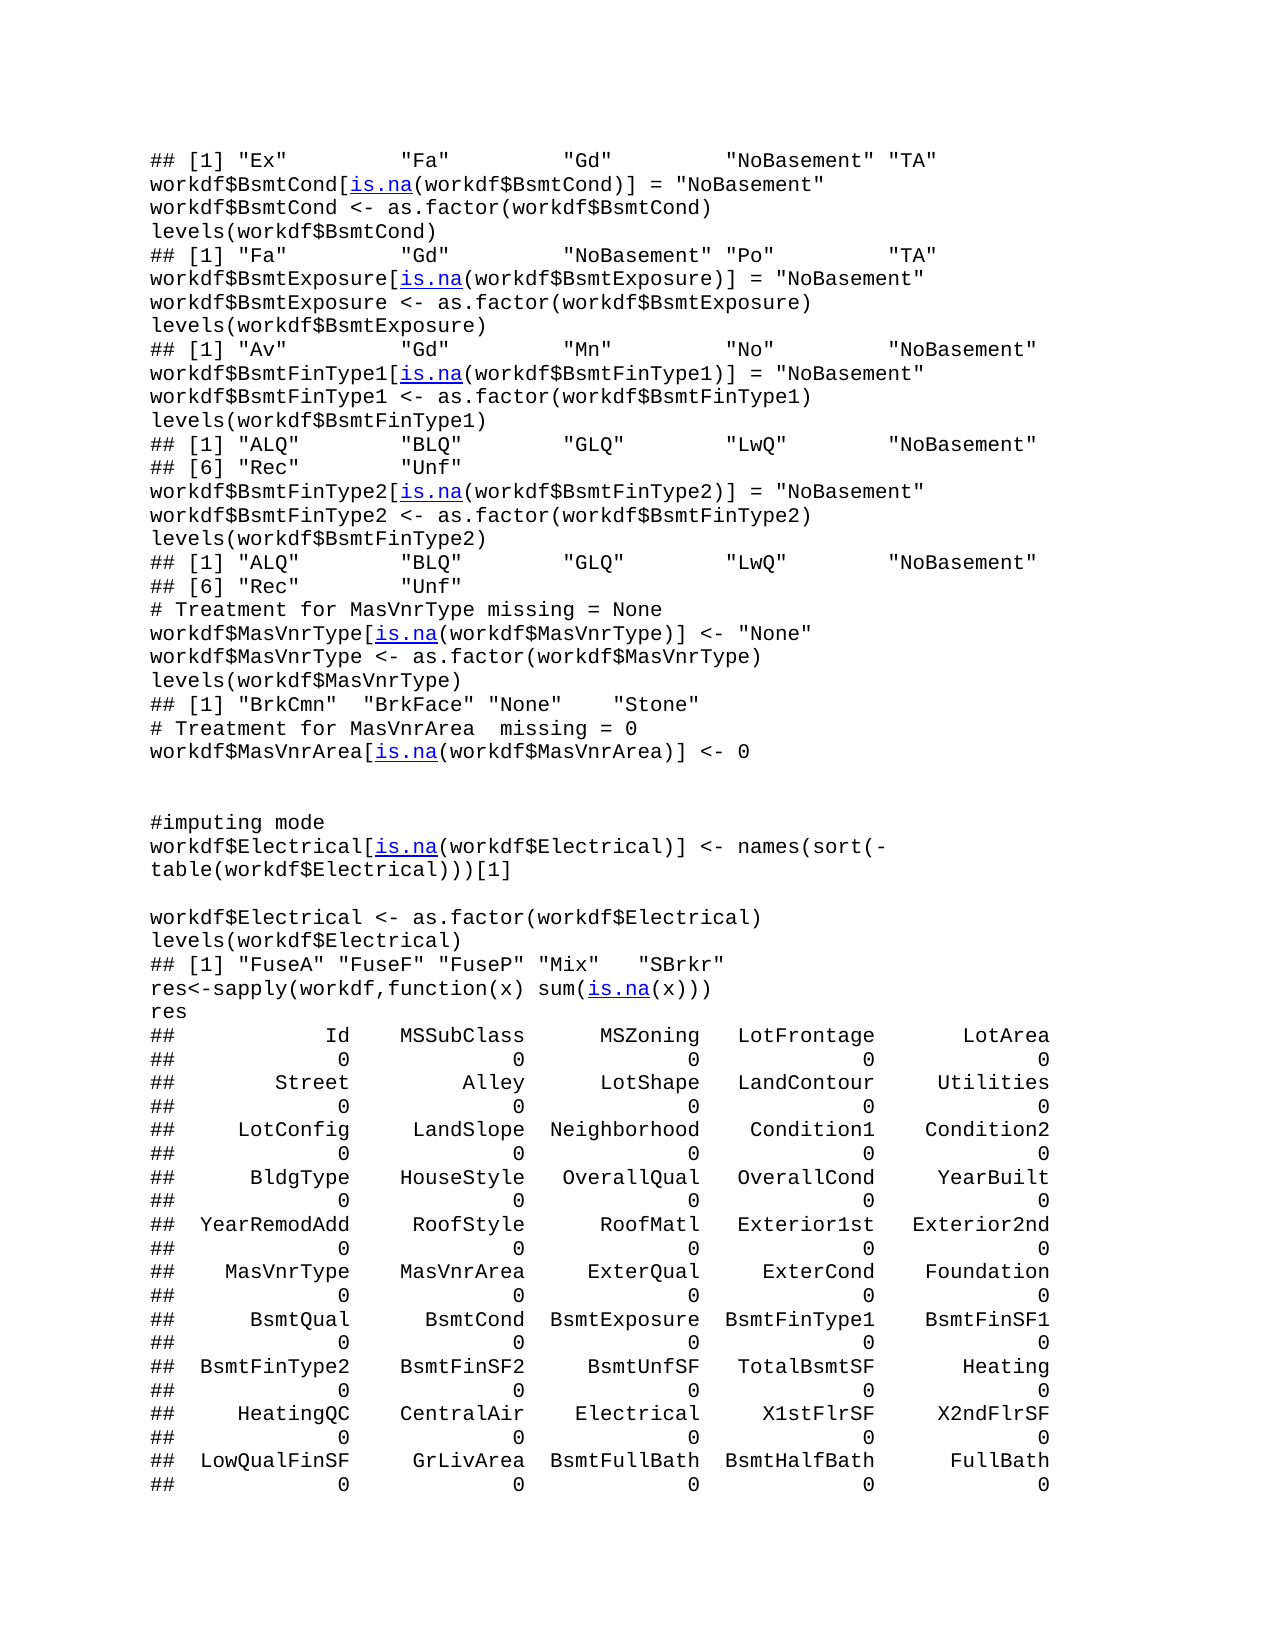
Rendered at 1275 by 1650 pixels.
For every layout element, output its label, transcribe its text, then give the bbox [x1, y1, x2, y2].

text ## HeatingQC CentralAir Electrical X1stFlrSF X2ndFlrSF [150, 1403, 1125, 1427]
text workdf$MasVnrArea[is.na(workdf$MasVnrArea)] <- 0 [150, 741, 1125, 765]
text ## [6] "Rec" "Unf" [150, 457, 1125, 481]
text workdf$BsmtFinType1[is.na(workdf$BsmtFinType1)] = "NoBasement" [150, 363, 1125, 386]
text workdf$Electrical <- as.factor(workdf$Electrical) [150, 907, 1125, 930]
text workdf$BsmtFinType2 <- as.factor(workdf$BsmtFinType2) [150, 505, 1125, 528]
text ## [1] "ALQ" "BLQ" "GLQ" "LwQ" "NoBasement" [150, 434, 1125, 457]
text ## [1] "FuseA" "FuseF" "FuseP" "Mix" "SBrkr" [150, 954, 1125, 978]
text ## [1] "Av" "Gd" "Mn" "No" "NoBasement" [150, 339, 1125, 363]
text ## Street Alley LotShape LandContour Utilities [150, 1072, 1125, 1096]
text # Treatment for MasVnrType missing = None [150, 599, 1125, 623]
text workdf$BsmtExposure[is.na(workdf$BsmtExposure)] = "NoBasement" [150, 268, 1125, 292]
text # Treatment for MasVnrArea missing = 0 [150, 717, 1125, 741]
text workdf$BsmtExposure <- as.factor(workdf$BsmtExposure) [150, 292, 1125, 316]
text workdf$BsmtFinType2[is.na(workdf$BsmtFinType2)] = "NoBasement" [150, 481, 1125, 505]
text ## 0 0 0 0 0 [150, 1238, 1125, 1261]
text workdf$BsmtCond[is.na(workdf$BsmtCond)] = "NoBasement" [150, 174, 1125, 197]
text ## 0 0 0 0 0 [150, 1048, 1125, 1072]
text levels(workdf$BsmtExposure) [150, 316, 1125, 339]
text ## [1] "BrkCmn" "BrkFace" "None" "Stone" [150, 694, 1125, 717]
text ## MasVnrType MasVnrArea ExterQual ExterCond Foundation [150, 1261, 1125, 1285]
text ## Id MSSubClass MSZoning LotFrontage LotArea [150, 1025, 1125, 1048]
text levels(workdf$MasVnrType) [150, 670, 1125, 694]
text workdf$MasVnrType[is.na(workdf$MasVnrType)] <- "None" [150, 623, 1125, 647]
text levels(workdf$BsmtFinType1) [150, 410, 1125, 434]
text ## YearRemodAdd RoofStyle RoofMatl Exterior1st Exterior2nd [150, 1214, 1125, 1238]
text levels(workdf$BsmtFinType2) [150, 528, 1125, 552]
text ## 0 0 0 0 0 [150, 1143, 1125, 1167]
text res<-sapply(workdf,function(x) sum(is.na(x))) [150, 978, 1125, 1001]
text ## 0 0 0 0 0 [150, 1190, 1125, 1214]
text ## [1] "Ex" "Fa" "Gd" "NoBasement" "TA" [150, 150, 1125, 174]
text ## 0 0 0 0 0 [150, 1379, 1125, 1403]
text levels(workdf$Electrical) [150, 930, 1125, 954]
text #imputing mode [150, 812, 1125, 836]
text workdf$Electrical[is.na(workdf$Electrical)] <- names(sort(-table(workdf$Electrical)))[1] [150, 836, 1125, 883]
text ## [1] "ALQ" "BLQ" "GLQ" "LwQ" "NoBasement" [150, 552, 1125, 576]
text ## LowQualFinSF GrLivArea BsmtFullBath BsmtHalfBath FullBath [150, 1451, 1125, 1474]
text res [150, 1001, 1125, 1025]
text ## 0 0 0 0 0 [150, 1332, 1125, 1356]
text ## 0 0 0 0 0 [150, 1096, 1125, 1119]
text workdf$MasVnrType <- as.factor(workdf$MasVnrType) [150, 647, 1125, 670]
text ## BsmtQual BsmtCond BsmtExposure BsmtFinType1 BsmtFinSF1 [150, 1309, 1125, 1332]
text ## 0 0 0 0 0 [150, 1427, 1125, 1451]
text ## 0 0 0 0 0 [150, 1285, 1125, 1309]
text ## 0 0 0 0 0 [150, 1474, 1125, 1498]
text workdf$BsmtCond <- as.factor(workdf$BsmtCond) [150, 197, 1125, 221]
text ## [1] "Fa" "Gd" "NoBasement" "Po" "TA" [150, 244, 1125, 268]
text ## BsmtFinType2 BsmtFinSF2 BsmtUnfSF TotalBsmtSF Heating [150, 1356, 1125, 1379]
text levels(workdf$BsmtCond) [150, 221, 1125, 244]
text workdf$BsmtFinType1 <- as.factor(workdf$BsmtFinType1) [150, 386, 1125, 410]
text ## BldgType HouseStyle OverallQual OverallCond YearBuilt [150, 1167, 1125, 1190]
text ## [6] "Rec" "Unf" [150, 576, 1125, 599]
text ## LotConfig LandSlope Neighborhood Condition1 Condition2 [150, 1119, 1125, 1143]
